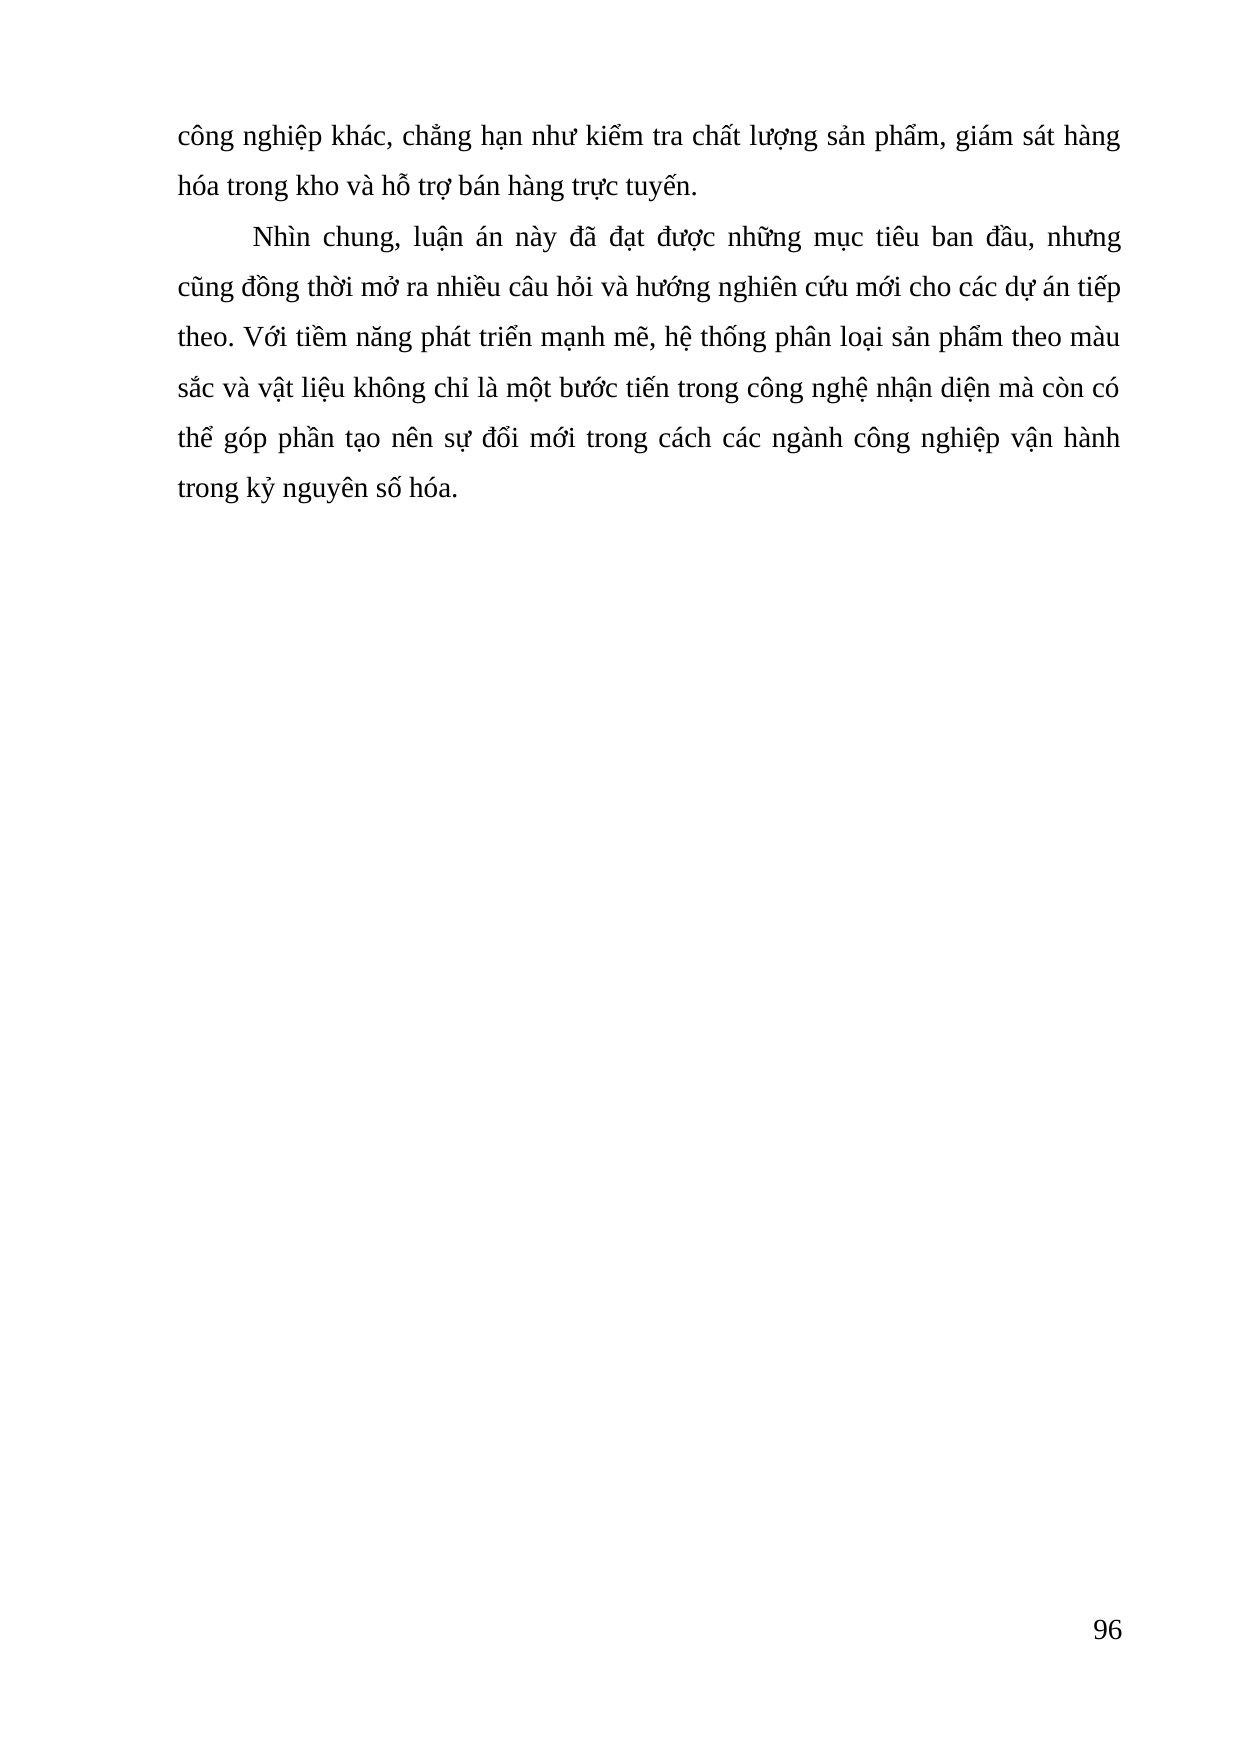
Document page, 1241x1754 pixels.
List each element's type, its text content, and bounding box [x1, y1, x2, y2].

text Nhìn chung, luận án này đã đạt được những mục tiêu ban đầu, nhưng cũng đồng thời mở ra nhiều câu hỏi và hướng nghiên cứu mới cho các dự án tiếp theo. Với tiềm năng phát triển mạnh mẽ, hệ thống phân loại sản phẩm theo màu sắc và vật liệu không chỉ là một bước tiến trong công nghệ nhận diện mà còn có thể góp phần tạo nên sự đổi mới trong cách các ngành công nghiệp vận hành trong kỷ nguyên số hóa. [177, 219, 1122, 504]
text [177, 118, 1122, 202]
